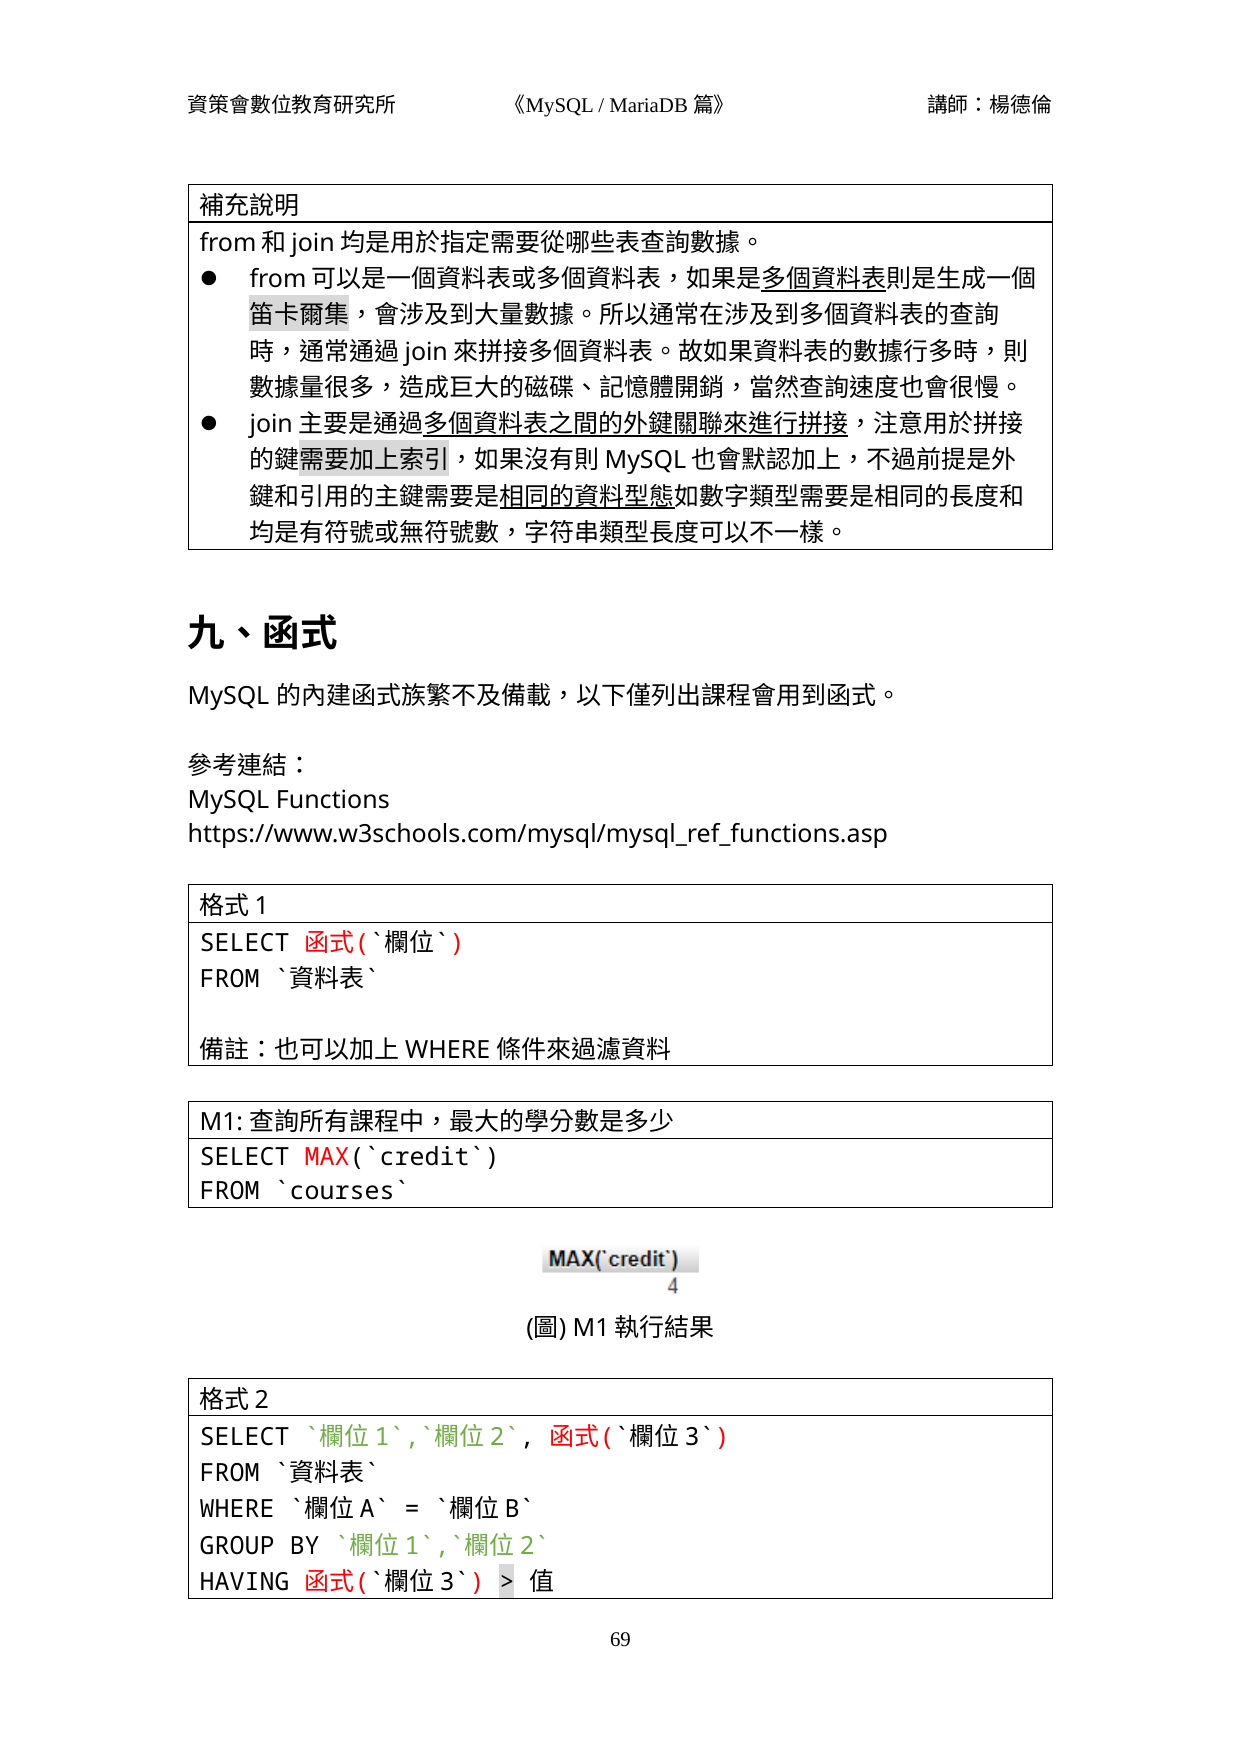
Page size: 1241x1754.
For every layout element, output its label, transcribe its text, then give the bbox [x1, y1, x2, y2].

text MySQL 的內建函式族繁不及備載，以下僅列出課程會用到函式。 [187, 676, 1053, 712]
table_header 格式1 [189, 885, 1052, 922]
table_cell SELECT `欄位1`,`欄位2`, 函式(`欄位3`) FROM `資料表` WHERE `欄位A` = `欄位B` GROUP BY `欄位1`,`欄位2` HAVING 函式(`欄位3`) > 值 [189, 1416, 1052, 1598]
picture [541, 1242, 699, 1308]
table_header 格式2 [189, 1379, 1052, 1415]
table_cell SELECT MAX(`credit`) FROM `courses` [189, 1139, 1052, 1207]
text MySQL Functions [187, 782, 1053, 816]
table_header 補充說明 [189, 185, 1052, 221]
text 參考連結： [187, 746, 1053, 782]
text https://www.w3schools.com/mysql/mysql_ref_functions.asp [187, 816, 1053, 850]
table_header M1: 查詢所有課程中，最大的學分數是多少 [189, 1102, 1052, 1138]
table_cell from和join均是用於指定需要從哪些表查詢數據。 from可以是一個資料表或多個資料表，如果是多個資料表則是生成一個笛卡爾集，會涉及到大量數據。所以通常在涉及到多個資料表的查詢時，通常通過join來拼接多個資料表。故如果資料表的數據行多時，則數據量很多，造成巨大的磁碟、記憶體開銷，當然查詢速度也會很慢。 join主要是通過多個資料表之間的外鍵關聯來進行拼接，注意用於拼接的鍵需要加上索引，如果沒有則MySQL也會默認加上，不過前提是外鍵和引用的主鍵需要是相同的資料型態如數字類型需要是相同的長度和均是有符號或無符號數，字符串類型長度可以不一樣。 [189, 223, 1052, 549]
subtitle 九、函式 [187, 602, 1053, 657]
text (圖) M1執行結果 [187, 1308, 1053, 1344]
table_cell SELECT 函式(`欄位`) FROM `資料表` 備註：也可以加上 WHERE 條件來過濾資料 [189, 923, 1052, 1065]
